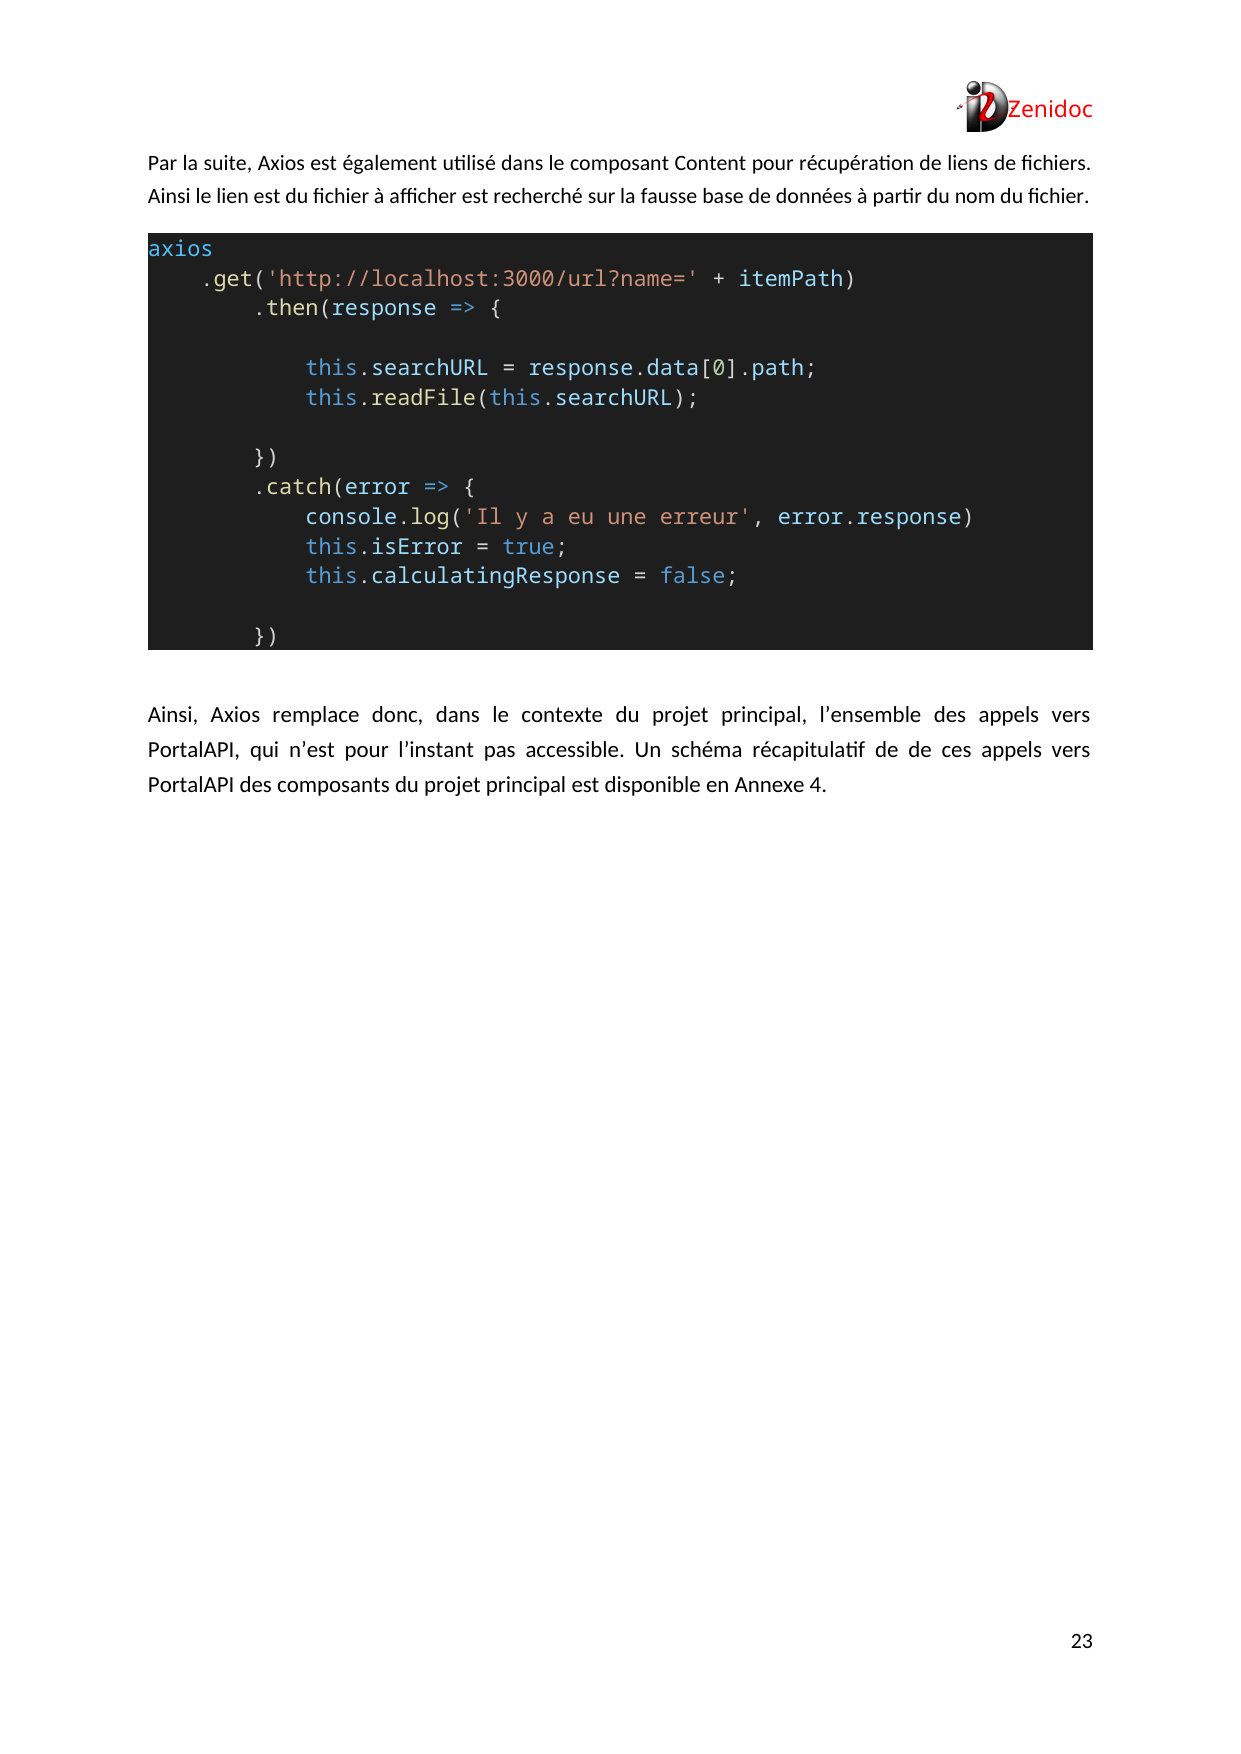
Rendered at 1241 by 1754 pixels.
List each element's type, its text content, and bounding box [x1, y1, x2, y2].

text this.calculatingResponse = false; [148, 560, 1093, 590]
text axios [148, 233, 1093, 262]
text .catch(error => { [148, 471, 1093, 501]
text Ainsi, Axios remplace donc, dans le contexte du projet principal, l’ensemble des appels vers PortalAPI, qui n’est pour l’instant pas accessible. Un schéma récapitulatif de de ces appels vers PortalAPI des composants du projet principal est disponible en Annexe 4. [148, 700, 1093, 798]
text }) [148, 441, 1093, 471]
text this.isError = true; [148, 531, 1093, 560]
text this.readFile(this.searchURL); [148, 382, 1093, 411]
text console.log('Il y a eu une erreur', error.response) [148, 501, 1093, 531]
text .get('http://localhost:3000/url?name=' + itemPath) [148, 262, 1093, 292]
text this.searchURL = response.data[0].path; [148, 352, 1093, 382]
text .then(response => { [148, 292, 1093, 322]
picture [956, 81, 1018, 132]
text }) [148, 620, 1093, 650]
text Par la suite, Axios est également utilisé dans le composant Content pour récupération de liens de fichiers. Ainsi le lien est du fichier à afficher est recherché sur la fausse base de données à partir du nom du fichier. [148, 149, 1093, 209]
picture [1011, 104, 1018, 115]
